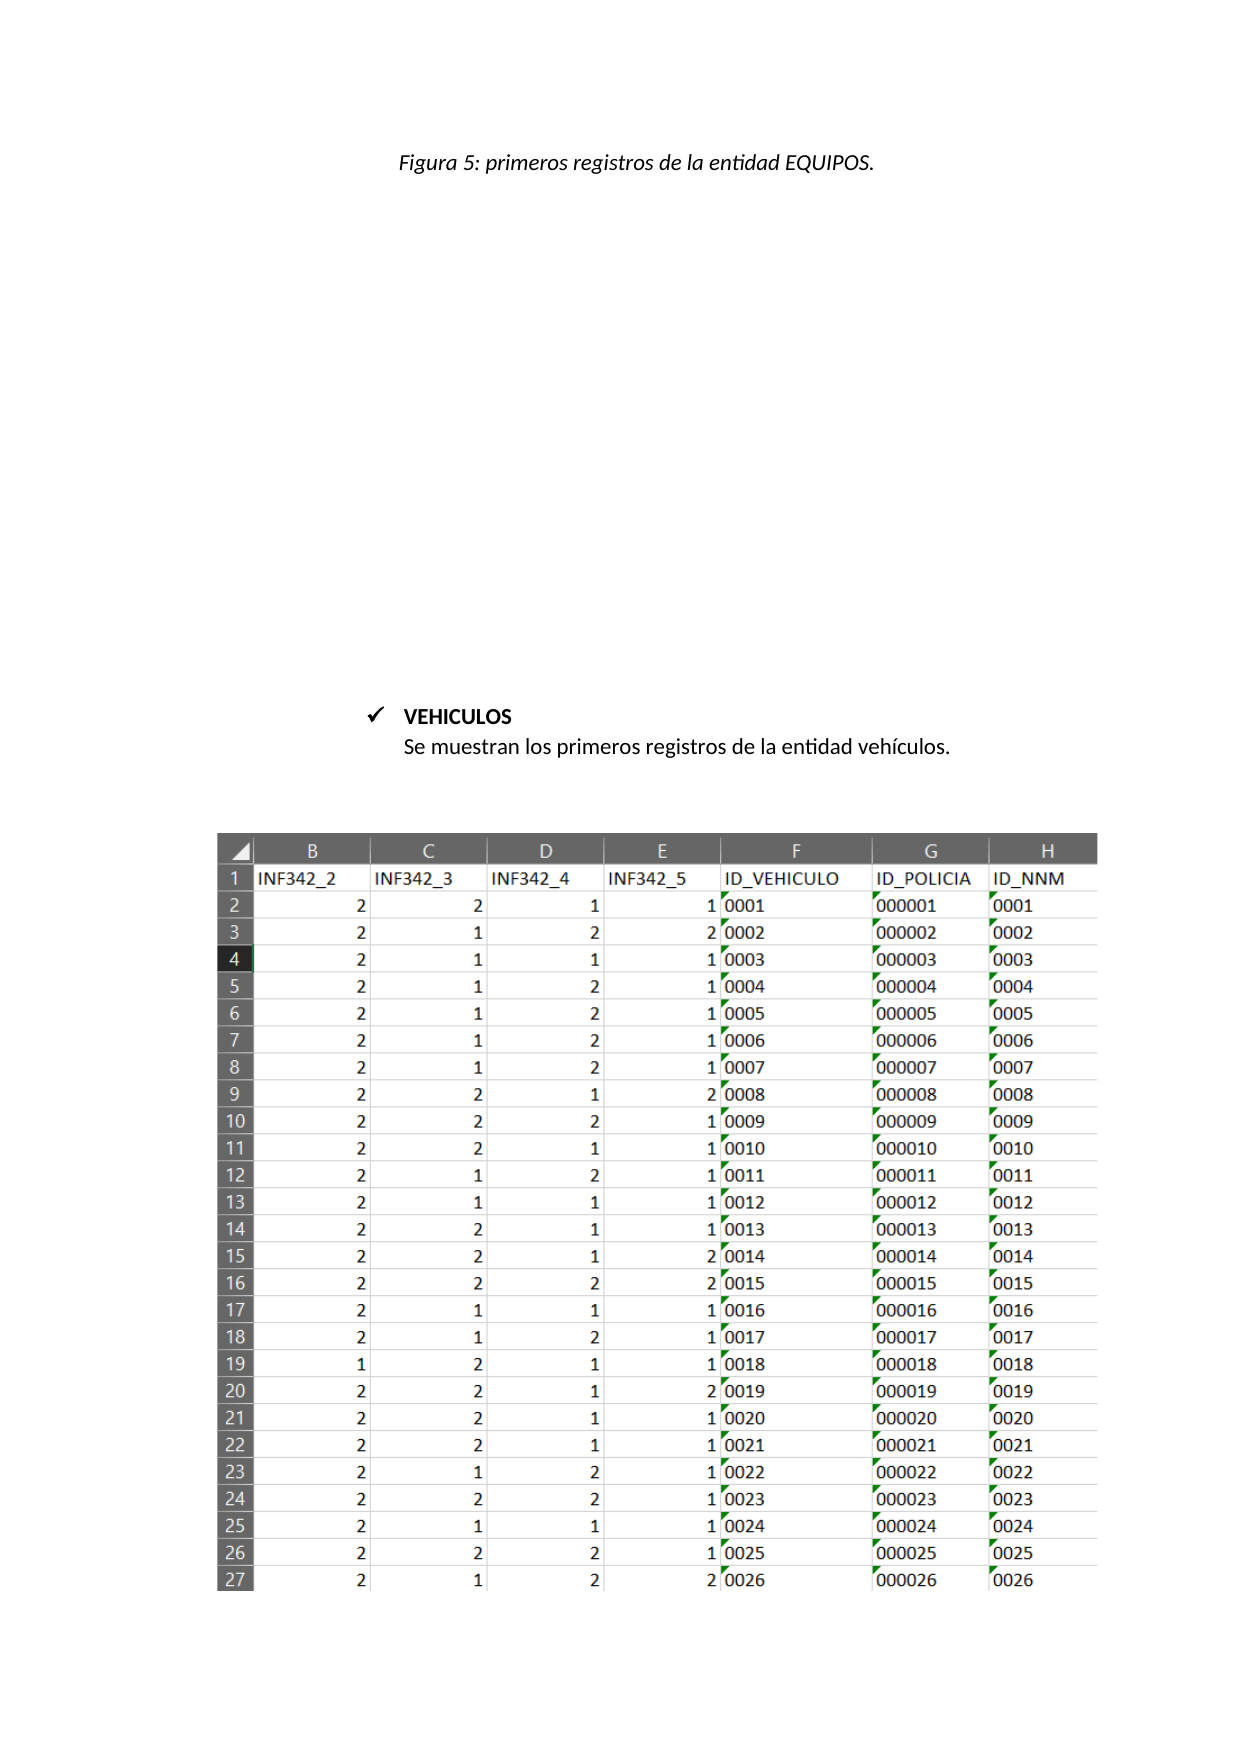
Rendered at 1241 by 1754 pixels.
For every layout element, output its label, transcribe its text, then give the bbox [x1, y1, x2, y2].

picture [216, 833, 1097, 1590]
list VEHICULOS [366, 702, 1063, 730]
text Figura 5: primeros registros de la entidad EQUIPOS. [325, 148, 1063, 176]
list Se muestran los primeros registros de la entidad vehículos. [403, 732, 1063, 760]
